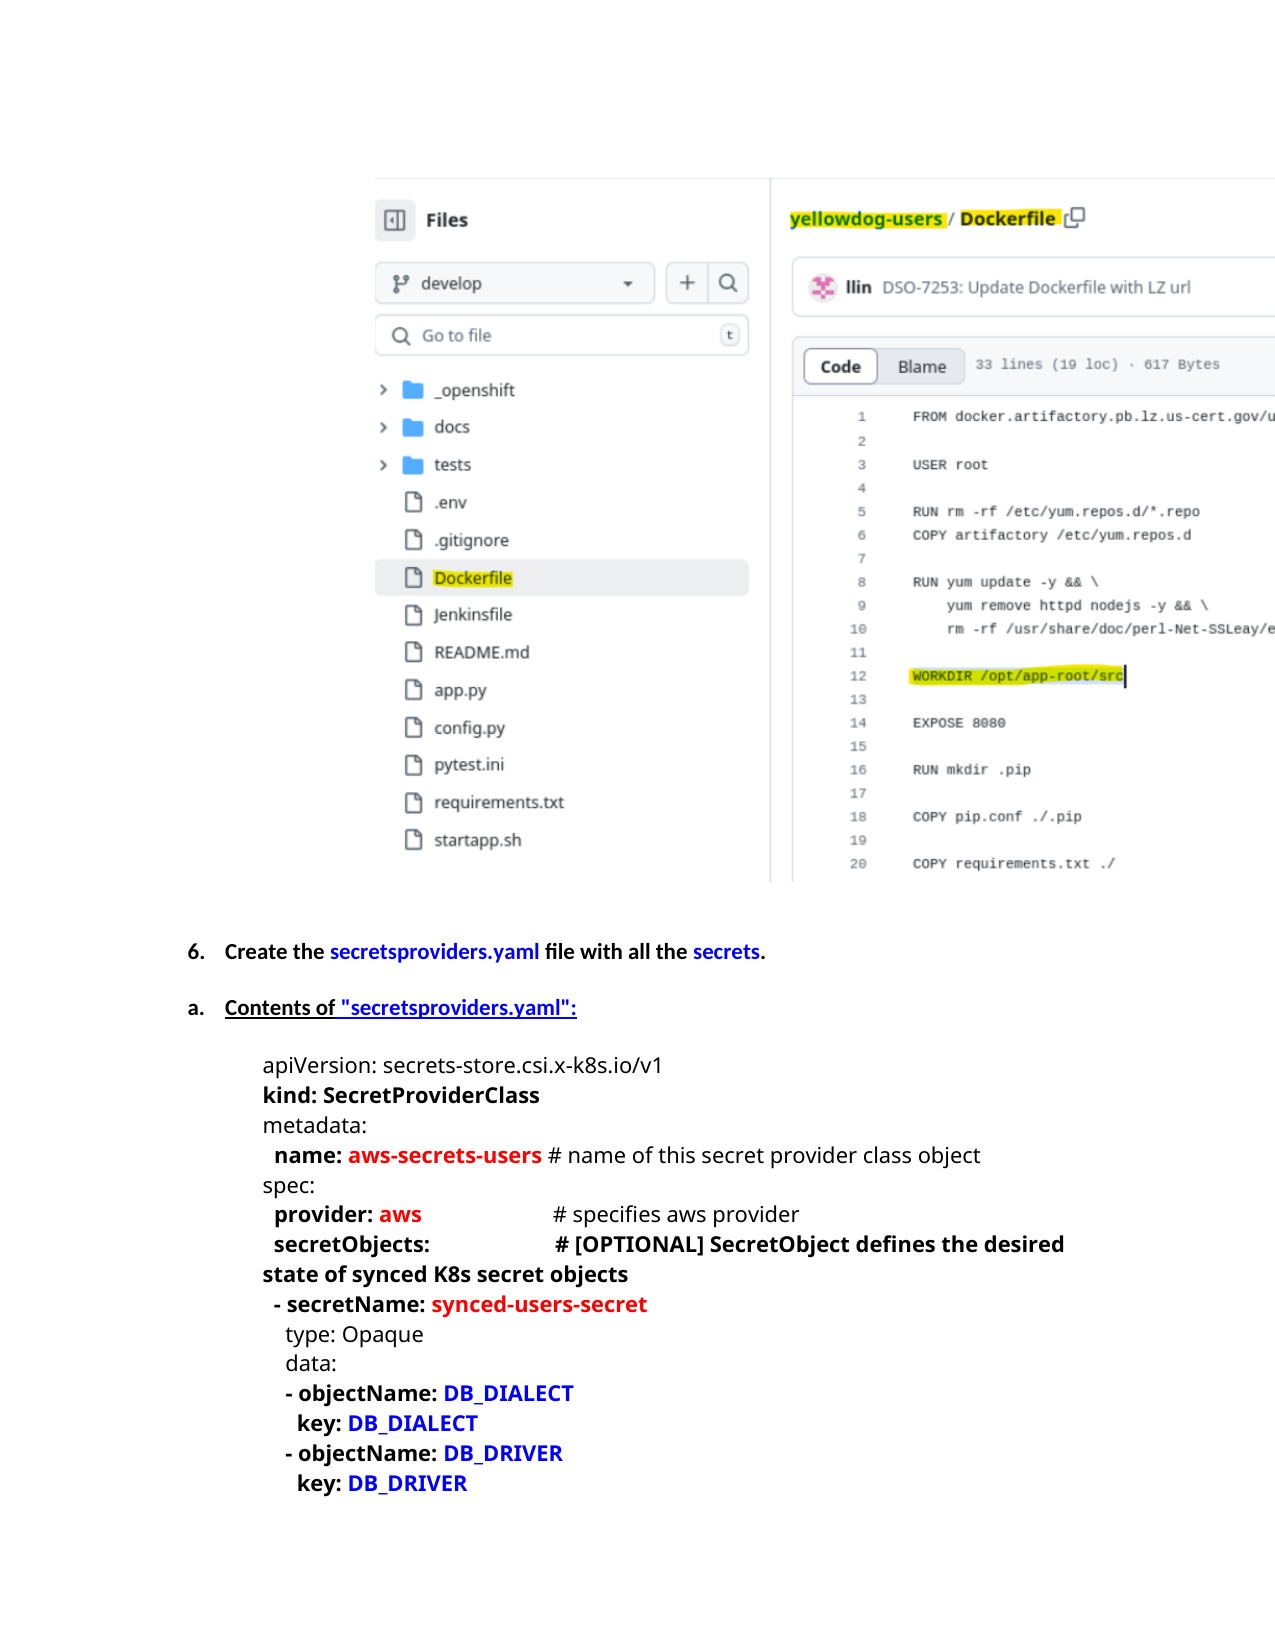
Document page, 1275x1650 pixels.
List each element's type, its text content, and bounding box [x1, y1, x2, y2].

text type: Opaque [262, 1318, 1125, 1348]
text kind: SecretProviderClass [262, 1080, 1125, 1110]
text key: DB_DRIVER [262, 1467, 1125, 1497]
text apiVersion: secrets-store.csi.x-k8s.io/v1 [262, 1050, 1125, 1080]
text - objectName: DB_DRIVER [262, 1438, 1125, 1467]
text provider: aws # specifies aws provider [262, 1199, 1125, 1229]
text name: aws-secrets-users # name of this secret provider class object [262, 1140, 1125, 1169]
list Contents of "secretsproviders.yaml": [187, 993, 1125, 1021]
text - objectName: DB_DIALECT [262, 1378, 1125, 1408]
text metadata: [262, 1110, 1125, 1140]
list Create the secretsproviders.yaml file with all the secrets. [187, 937, 1125, 965]
text spec: [262, 1169, 1125, 1199]
text data: [262, 1348, 1125, 1378]
picture [375, 178, 1275, 882]
text key: DB_DIALECT [262, 1408, 1125, 1438]
text secretObjects: # [OPTIONAL] SecretObject defines the desired state of synced K8s secret objects [262, 1229, 1125, 1289]
text - secretName: synced-users-secret [262, 1289, 1125, 1318]
